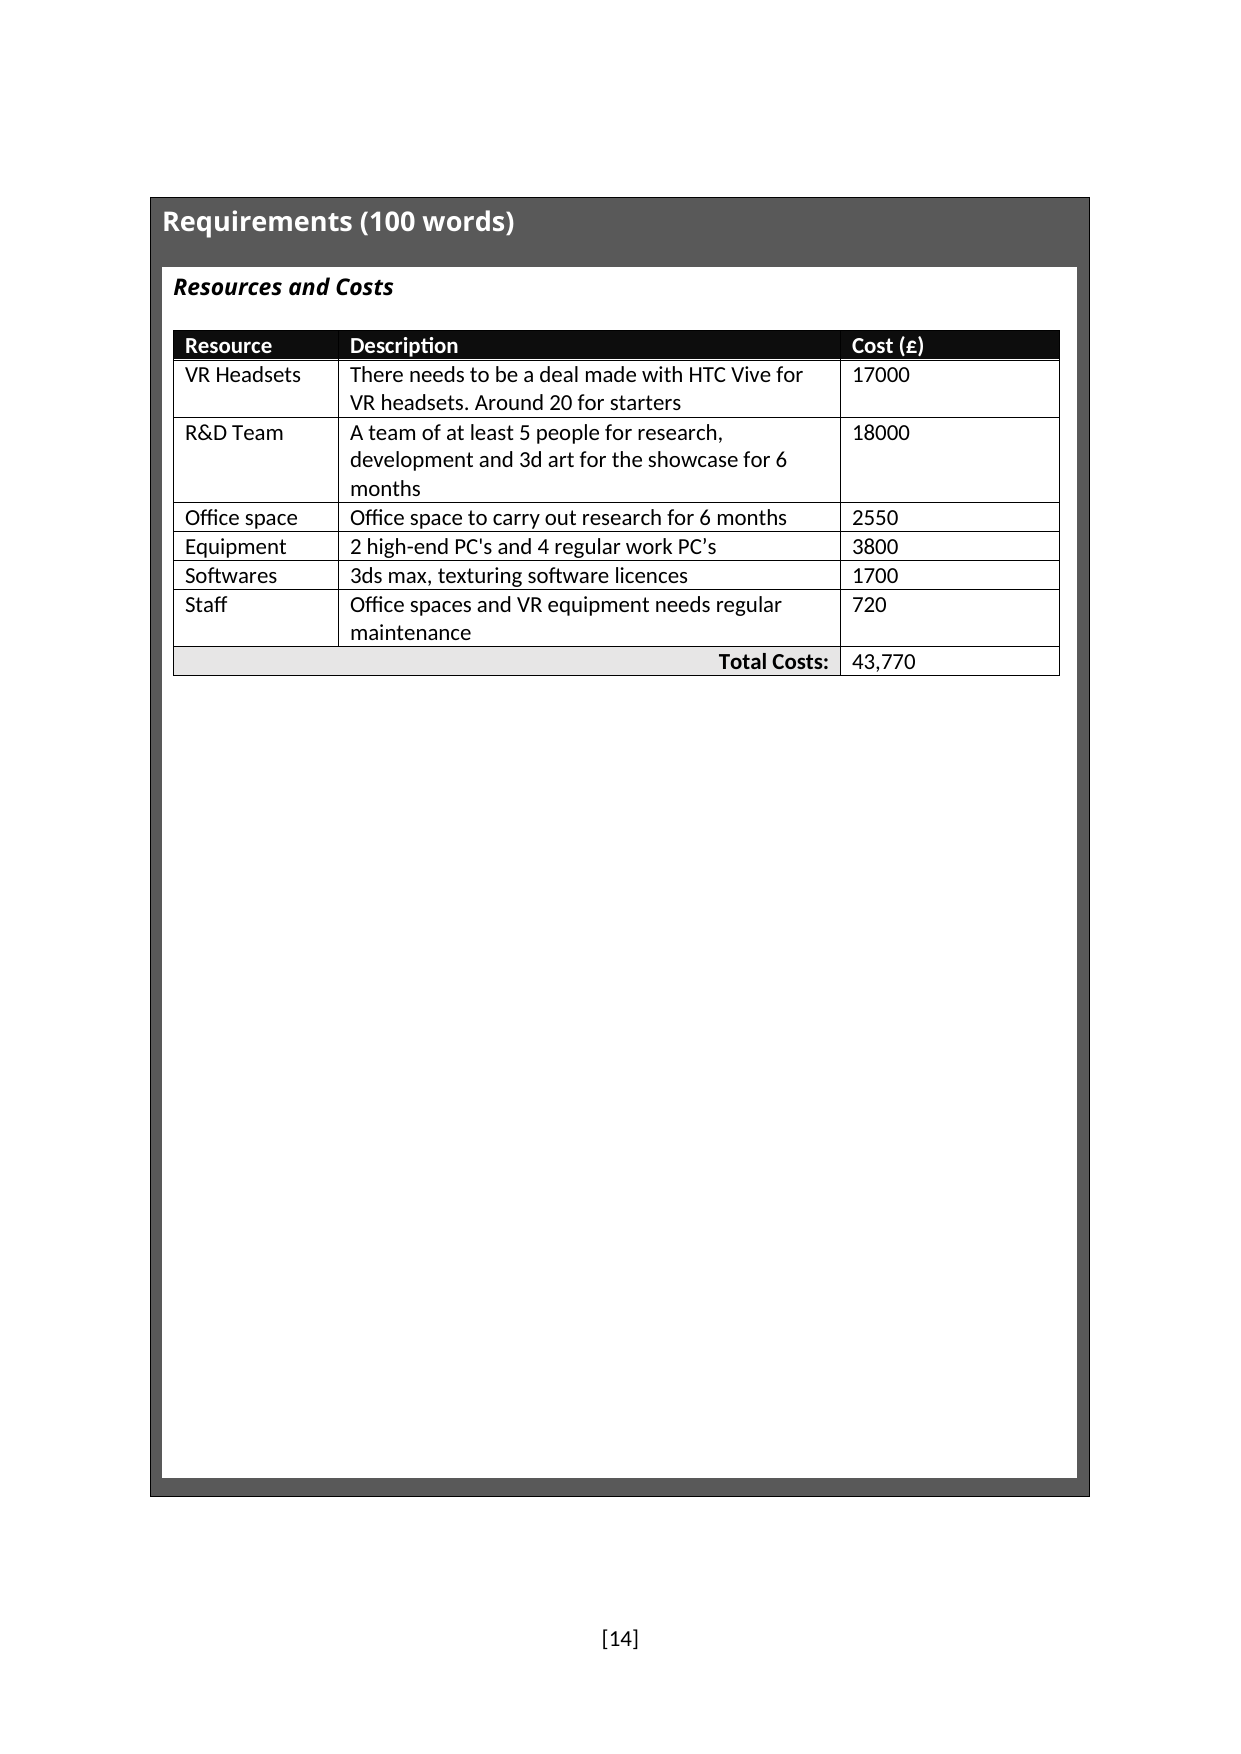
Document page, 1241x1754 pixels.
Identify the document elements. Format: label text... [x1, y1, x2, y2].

table_header Requirements (100 words) [151, 198, 1089, 1496]
